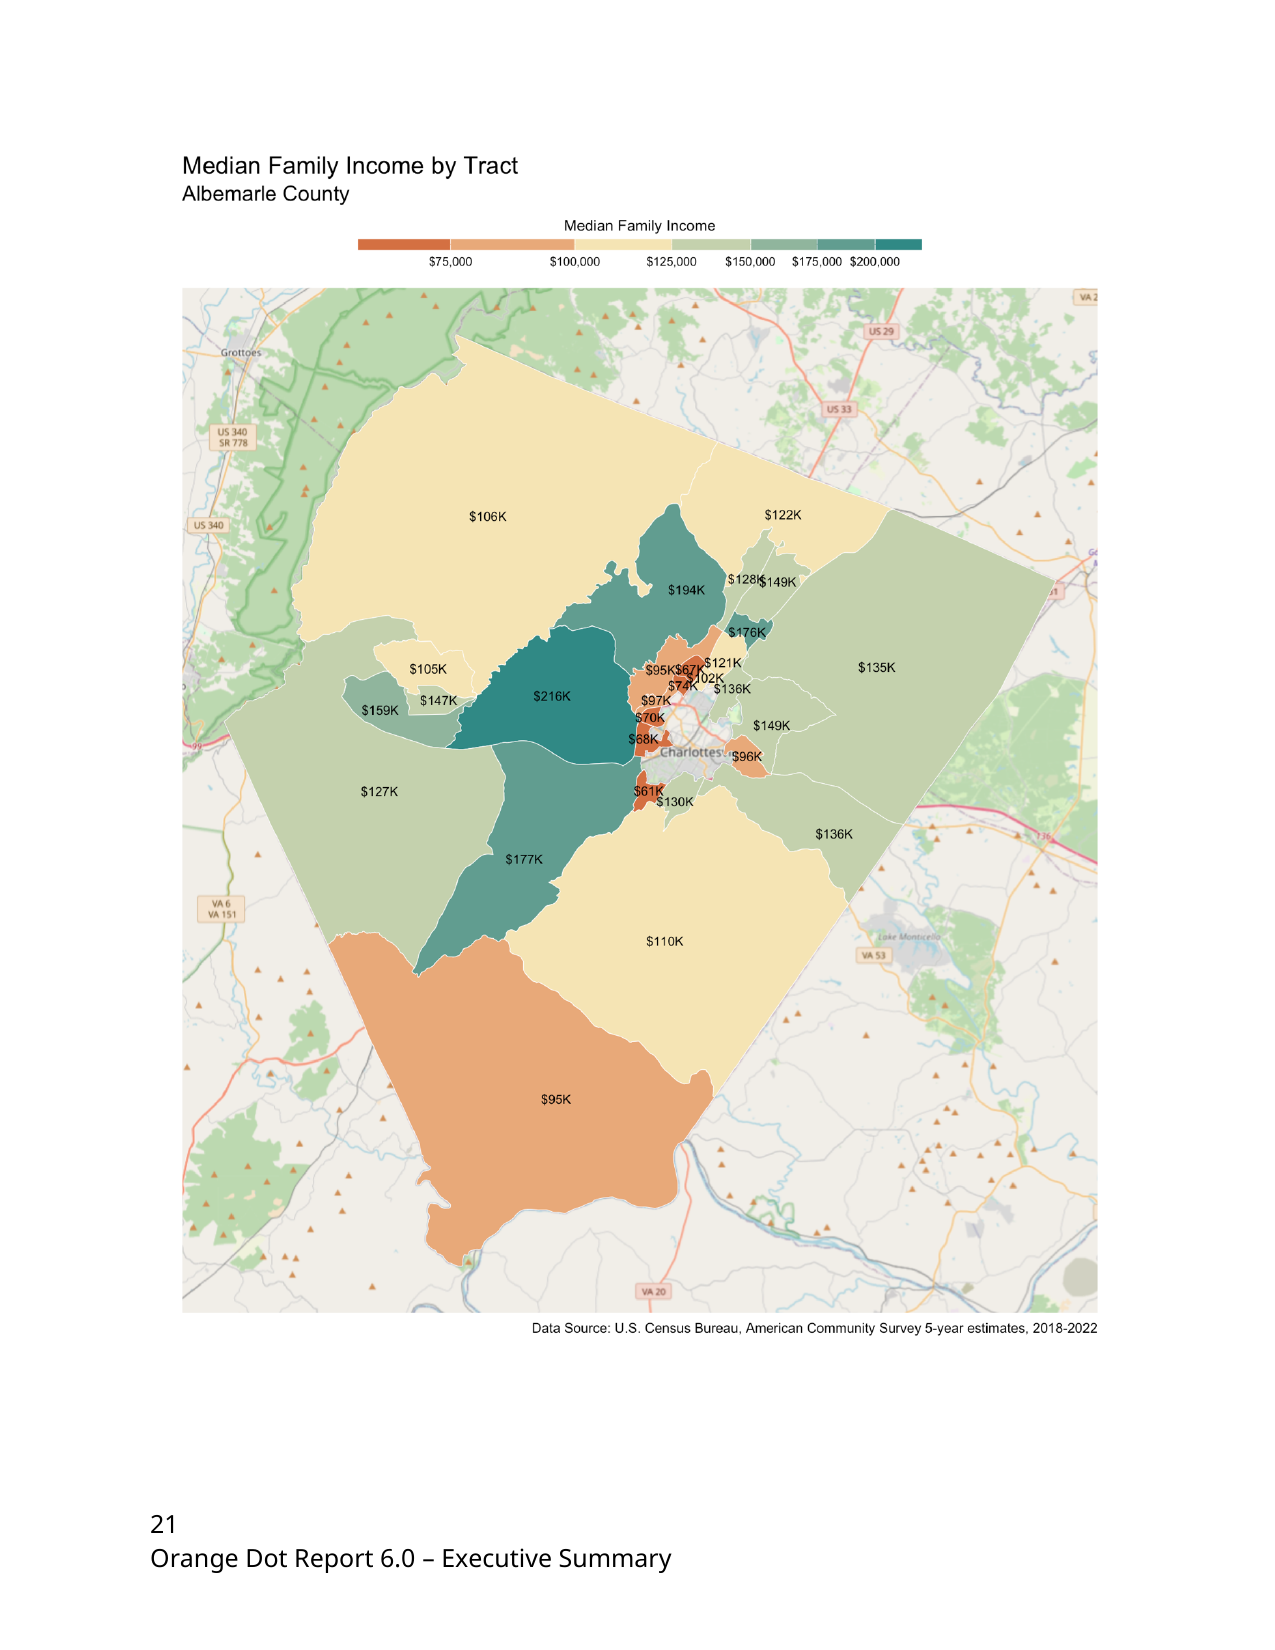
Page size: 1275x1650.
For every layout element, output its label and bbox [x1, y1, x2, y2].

picture [150, 150, 1125, 1342]
